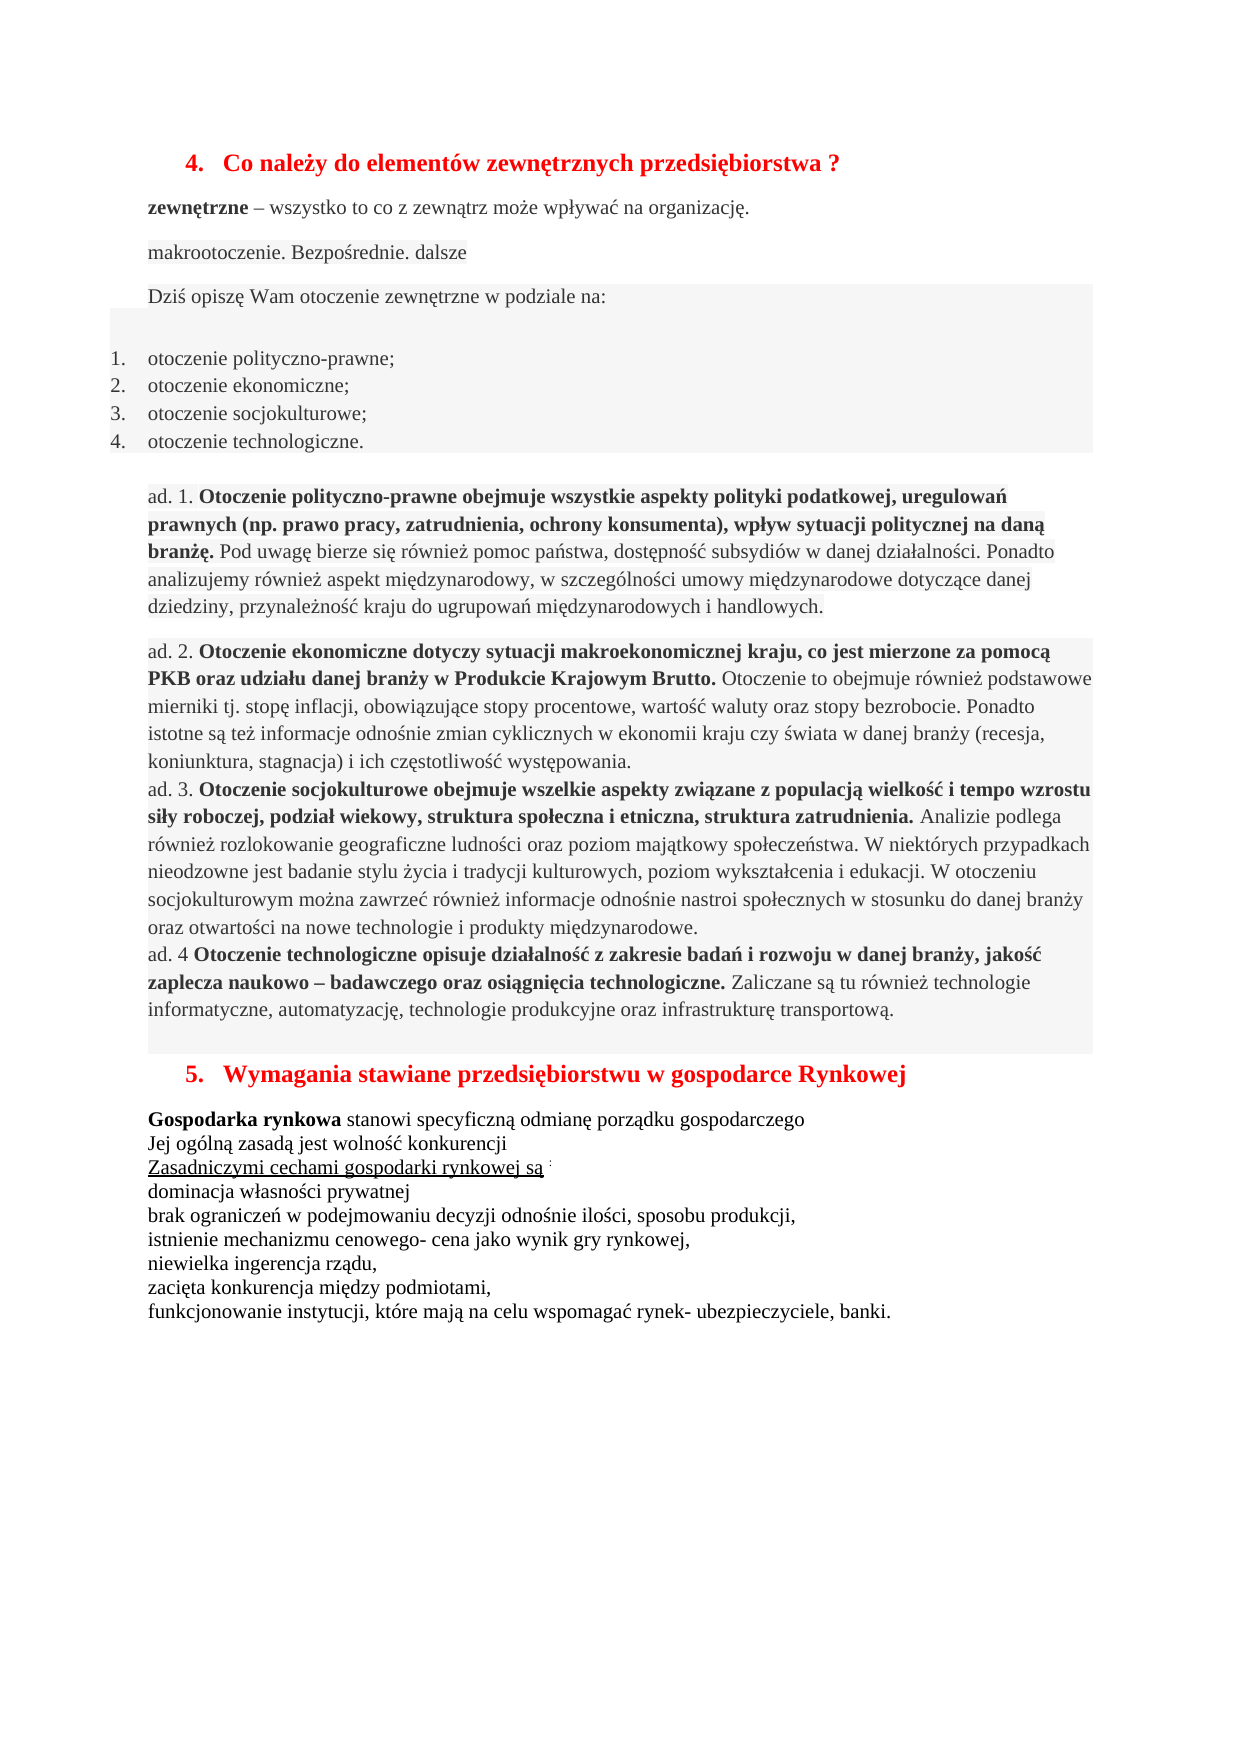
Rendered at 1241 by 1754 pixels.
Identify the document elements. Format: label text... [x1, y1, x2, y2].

list Co należy do elementów zewnętrznych przedsiębiorstwa ? [185, 148, 1093, 176]
text ad. 2. Otoczenie ekonomiczne dotyczy sytuacji makroekonomicznej kraju, co jest mierzone za pomocą PKB oraz udziału danej branży w Produkcie Krajowym Brutto. Otoczenie to obejmuje również podstawowe mierniki tj. stopę inflacji, obowiązujące stopy procentowe, wartość waluty oraz stopy bezrobocie. Ponadto istotne są też informacje odnośnie zmian cyklicznych w ekonomii kraju czy świata w danej branży (recesja, koniunktura, stagnacja) i ich częstotliwość występowania. [148, 638, 1093, 773]
list otoczenie ekonomiczne; [110, 373, 1093, 397]
text ad. 4 Otoczenie technologiczne opisuje działalność z zakresie badań i rozwoju w danej branży, jakość zaplecza naukowo – badawczego oraz osiągnięcia technologiczne. Zaliczane są tu również technologie informatyczne, automatyzację, technologie produkcyjne oraz infrastrukturę transportową. [148, 942, 1093, 1054]
list otoczenie technologiczne. [110, 429, 1093, 453]
list otoczenie socjokulturowe; [110, 401, 1093, 425]
text Gospodarka rynkowa stanowi specyficzną odmianę porządku gospodarczego Jej ogólną zasadą jest wolność konkurencji Zasadniczymi cechami gospodarki rynkowej są : dominacja własności prywatnej brak ograniczeń w podejmowaniu decyzji odnośnie ilości, sposobu produkcji, istnienie mechanizmu cenowego- cena jako wynik gry rynkowej, niewielka ingerencja rządu, zacięta konkurencja między podmiotami, funkcjonowanie instytucji, które mają na celu wspomagać rynek- ubezpieczyciele, banki. [148, 1106, 1093, 1323]
list Wymagania stawiane przedsiębiorstwu w gospodarce Rynkowej [185, 1059, 1093, 1087]
text zewnętrzne – wszystko to co z zewnątrz może wpływać na organizację. [148, 195, 1093, 219]
text makrootoczenie. Bezpośrednie. dalsze [148, 239, 1093, 264]
text ad. 1. Otoczenie polityczno-prawne obejmuje wszystkie aspekty polityki podatkowej, uregulowań prawnych (np. prawo pracy, zatrudnienia, ochrony konsumenta), wpływ sytuacji politycznej na daną branżę. Pod uwagę bierze się również pomoc państwa, dostępność subsydiów w danej działalności. Ponadto analizujemy również aspekt międzynarodowy, w szczególności umowy międzynarodowe dotyczące danej dziedziny, przynależność kraju do ugrupowań międzynarodowych i handlowych. [148, 456, 1093, 618]
text ad. 3. Otoczenie socjokulturowe obejmuje wszelkie aspekty związane z populacją wielkość i tempo wzrostu siły roboczej, podział wiekowy, struktura społeczna i etniczna, struktura zatrudnienia. Analizie podlega również rozlokowanie geograficzne ludności oraz poziom majątkowy społeczeństwa. W niektórych przypadkach nieodzowne jest badanie stylu życia i tradycji kulturowych, poziom wykształcenia i edukacji. W otoczeniu socjokulturowym można zawrzeć również informacje odnośnie nastroi społecznych w stosunku do danej branży oraz otwartości na nowe technologie i produkty międzynarodowe. [148, 777, 1093, 939]
list otoczenie polityczno-prawne; [110, 346, 1093, 370]
text Dziś opiszę Wam otoczenie zewnętrzne w podziale na: [148, 284, 1093, 308]
